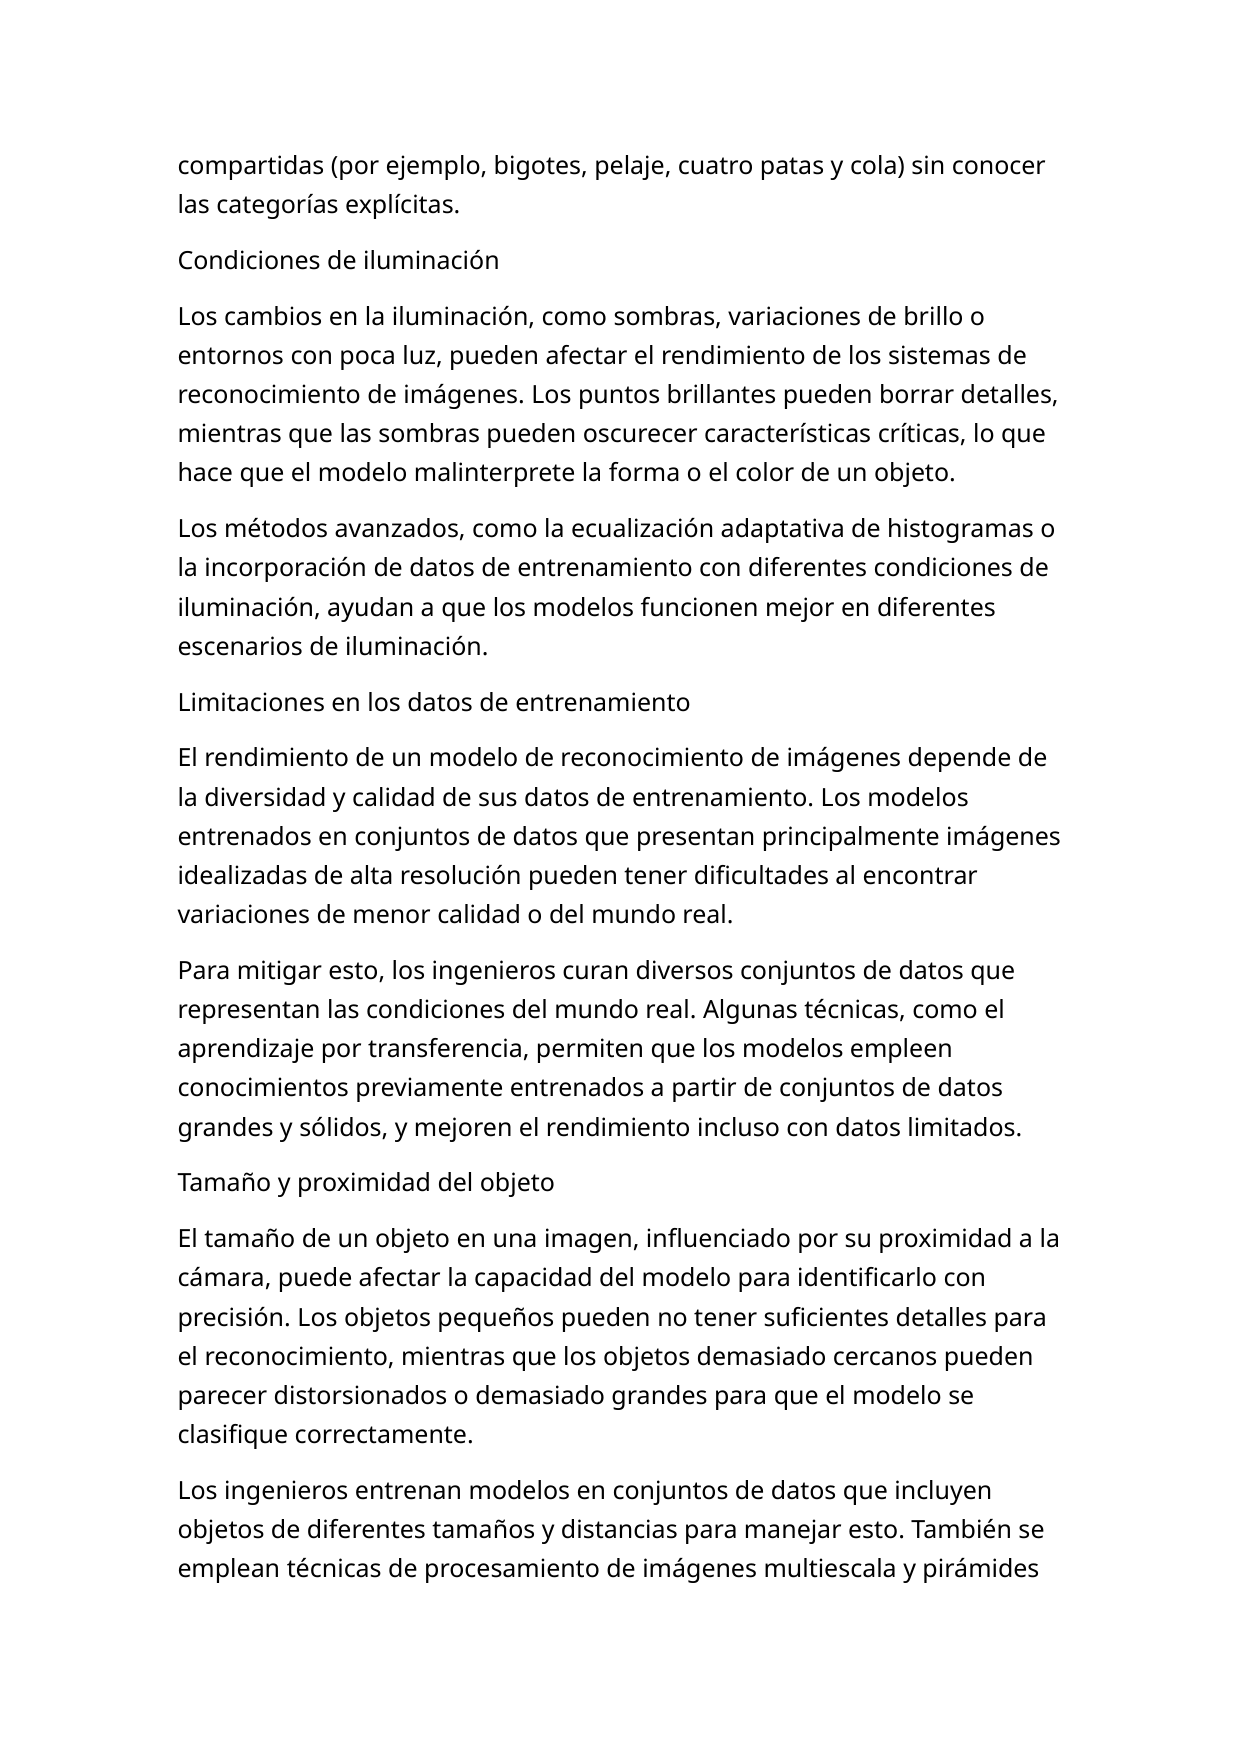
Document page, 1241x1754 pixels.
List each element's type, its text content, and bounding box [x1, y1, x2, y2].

text El tamaño de un objeto en una imagen, influenciado por su proximidad a la cámara, puede afectar la capacidad del modelo para identificarlo con precisión. Los objetos pequeños pueden no tener suficientes detalles para el reconocimiento, mientras que los objetos demasiado cercanos pueden parecer distorsionados o demasiado grandes para que el modelo se clasifique correctamente. [177, 1221, 1063, 1451]
text Condiciones de iluminación [177, 243, 1063, 277]
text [177, 148, 1063, 221]
text Tamaño y proximidad del objeto [177, 1165, 1063, 1199]
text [177, 1473, 1063, 1585]
text Limitaciones en los datos de entrenamiento [177, 684, 1063, 718]
text El rendimiento de un modelo de reconocimiento de imágenes depende de la diversidad y calidad de sus datos de entrenamiento. Los modelos entrenados en conjuntos de datos que presentan principalmente imágenes idealizadas de alta resolución pueden tener dificultades al encontrar variaciones de menor calidad o del mundo real. [177, 740, 1063, 931]
text Los cambios en la iluminación, como sombras, variaciones de brillo o entornos con poca luz, pueden afectar el rendimiento de los sistemas de reconocimiento de imágenes. Los puntos brillantes pueden borrar detalles, mientras que las sombras pueden oscurecer características críticas, lo que hace que el modelo malinterprete la forma o el color de un objeto. [177, 298, 1063, 489]
text Los métodos avanzados, como la ecualización adaptativa de histogramas o la incorporación de datos de entrenamiento con diferentes condiciones de iluminación, ayudan a que los modelos funcionen mejor en diferentes escenarios de iluminación. [177, 511, 1063, 662]
text Para mitigar esto, los ingenieros curan diversos conjuntos de datos que representan las condiciones del mundo real. Algunas técnicas, como el aprendizaje por transferencia, permiten que los modelos empleen conocimientos previamente entrenados a partir de conjuntos de datos grandes y sólidos, y mejoren el rendimiento incluso con datos limitados. [177, 953, 1063, 1143]
